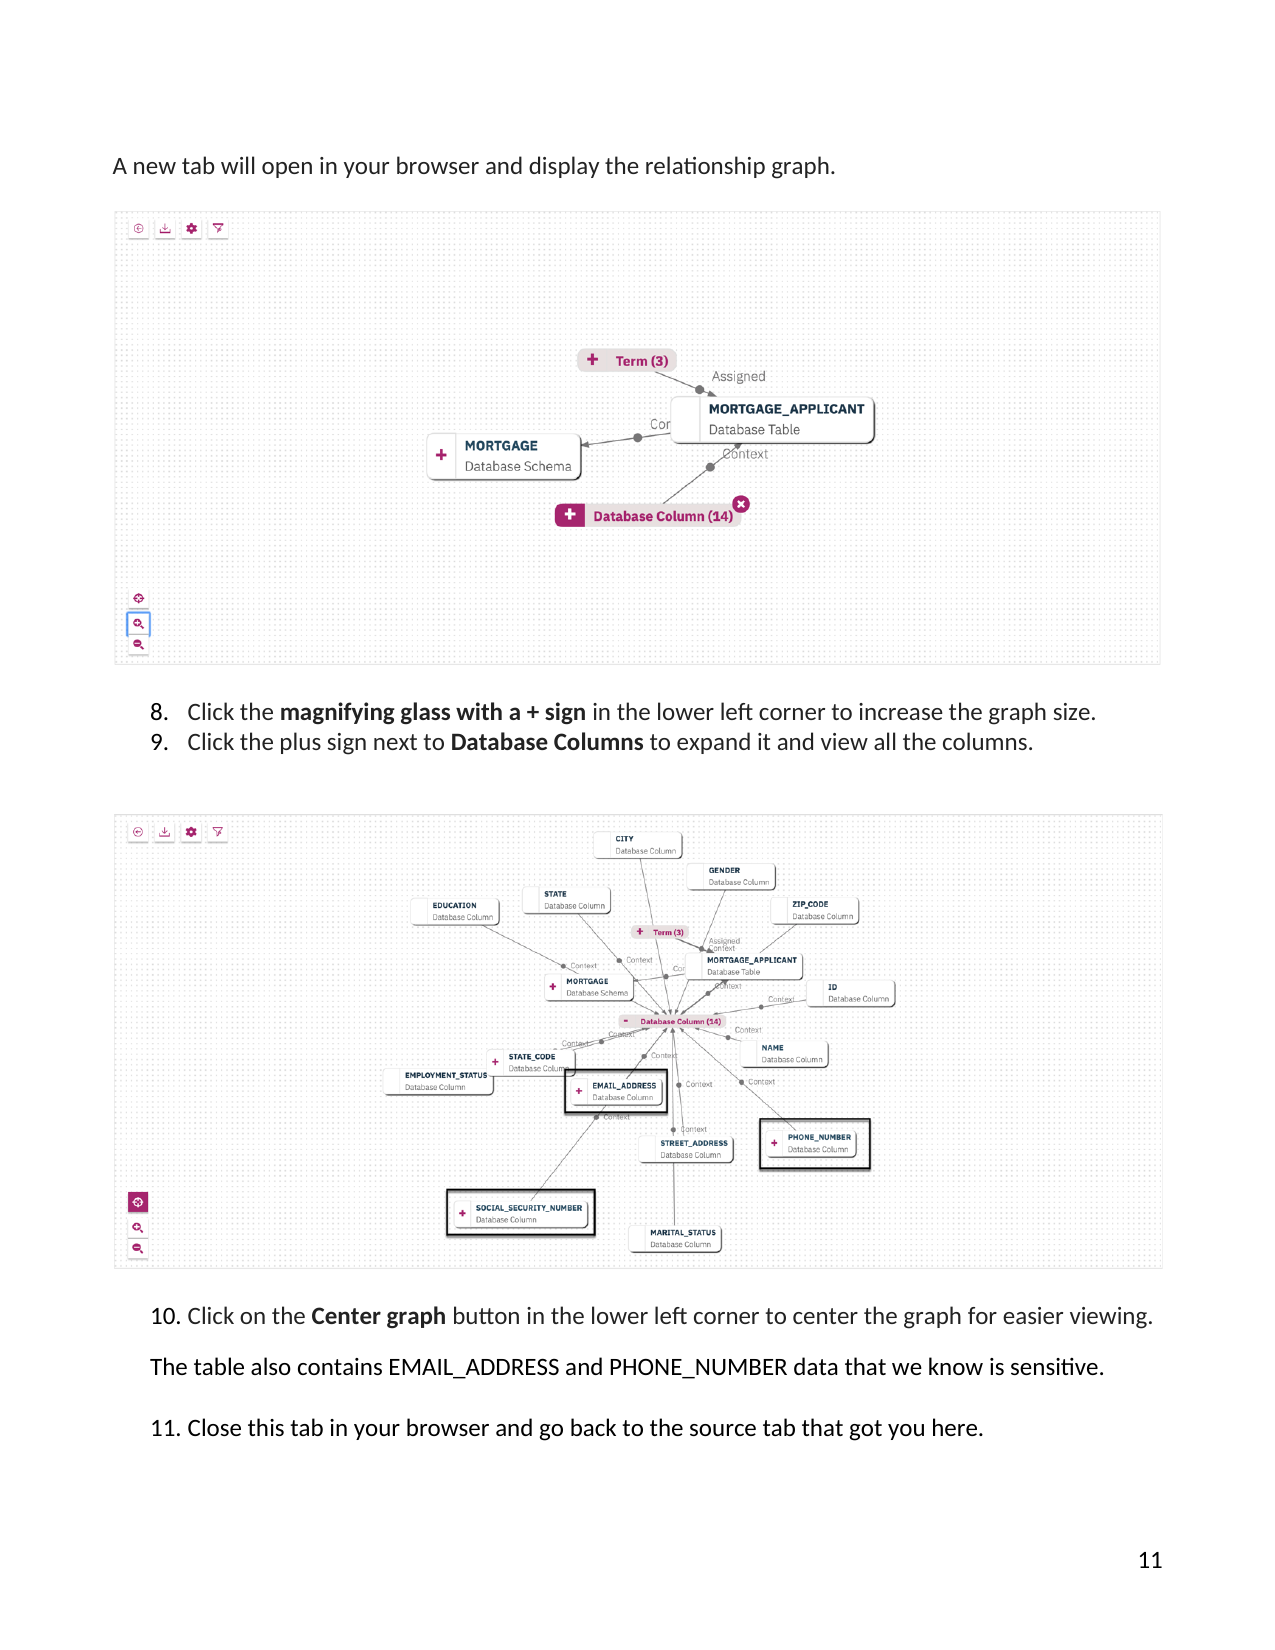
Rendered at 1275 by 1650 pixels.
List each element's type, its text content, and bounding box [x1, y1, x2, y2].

list Click on the Center graph button in the lower left corner to center the graph for easier viewing. [150, 1300, 1162, 1331]
list Click the magnifying glass with a + sign in the lower left corner to increase the graph size. [150, 696, 1162, 726]
picture [112, 209, 1163, 666]
text A new tab will open in your browser and display the relationship graph. [112, 150, 1162, 181]
list Close this tab in your browser and go back to the source tab that got you here. [150, 1412, 1162, 1443]
picture [112, 814, 1163, 1270]
text The table also contains EMAIL_ADDRESS and PHONE_NUMBER data that we know is sensitive. [141, 1351, 1162, 1382]
list Click the plus sign next to Database Columns to expand it and view all the columns. [150, 726, 1162, 757]
